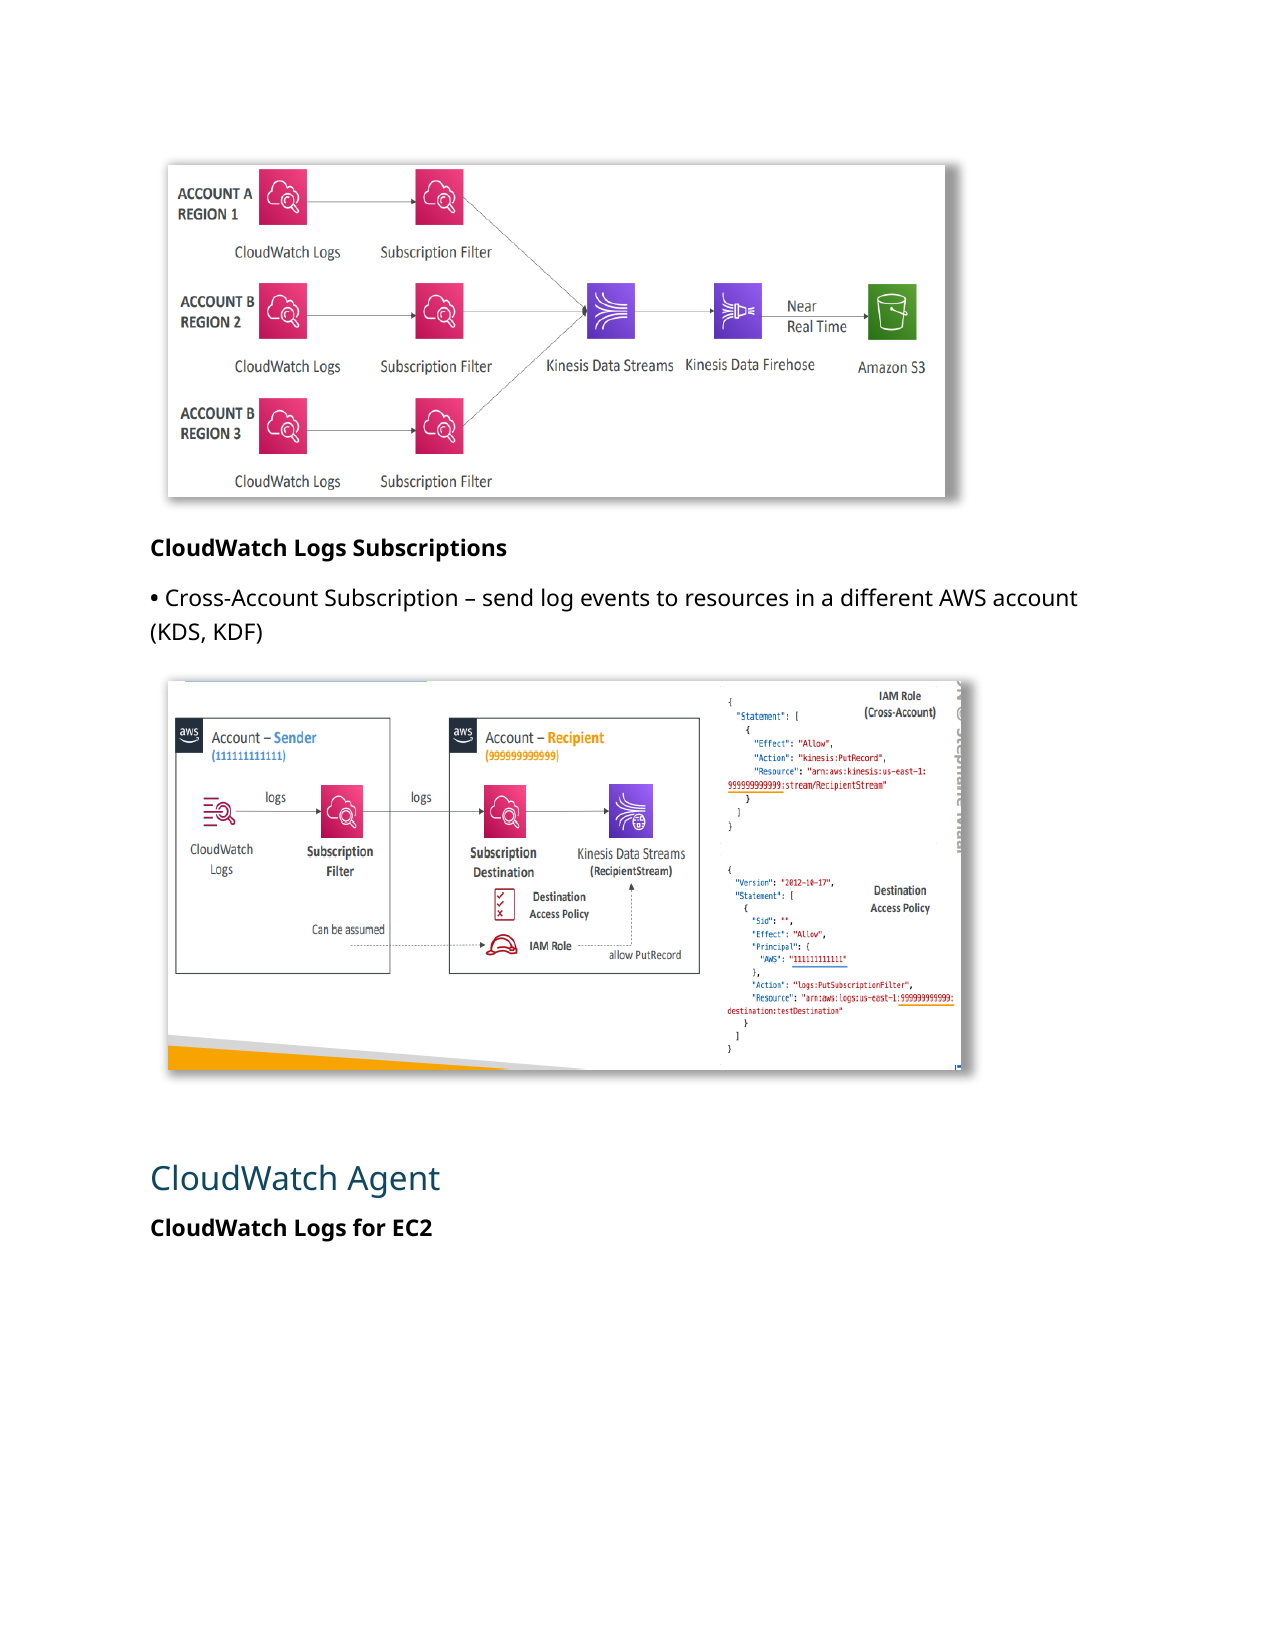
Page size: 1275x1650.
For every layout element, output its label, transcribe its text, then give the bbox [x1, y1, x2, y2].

text • Cross-Account Subscription – send log events to resources in a different AWS account (KDS, KDF) [150, 582, 1125, 647]
text CloudWatch Logs for EC2 [150, 1212, 1125, 1243]
picture [168, 165, 945, 497]
text CloudWatch Logs Subscriptions [150, 532, 1125, 563]
subtitle CloudWatch Agent [150, 1155, 1125, 1200]
picture [168, 681, 961, 1070]
